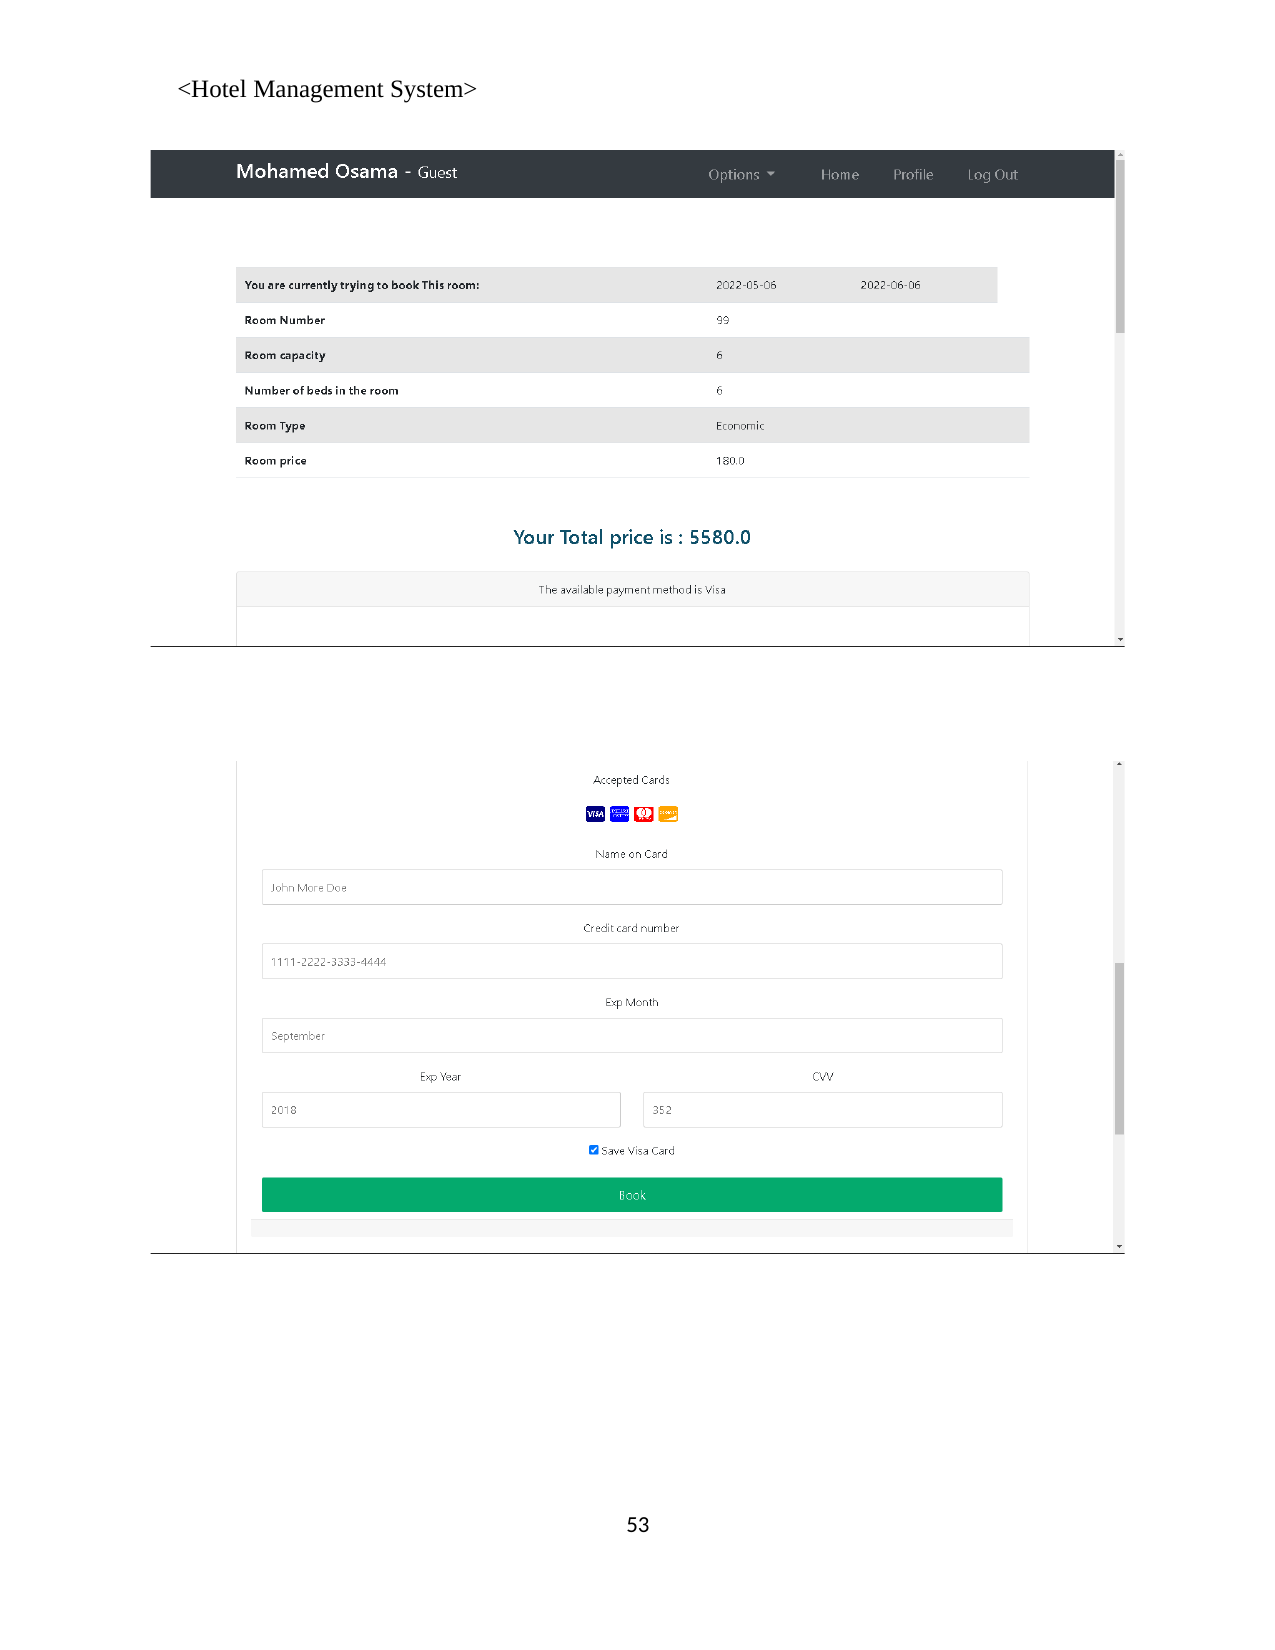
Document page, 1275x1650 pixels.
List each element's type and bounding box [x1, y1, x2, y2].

picture [150, 150, 1125, 647]
picture [150, 761, 1125, 1254]
